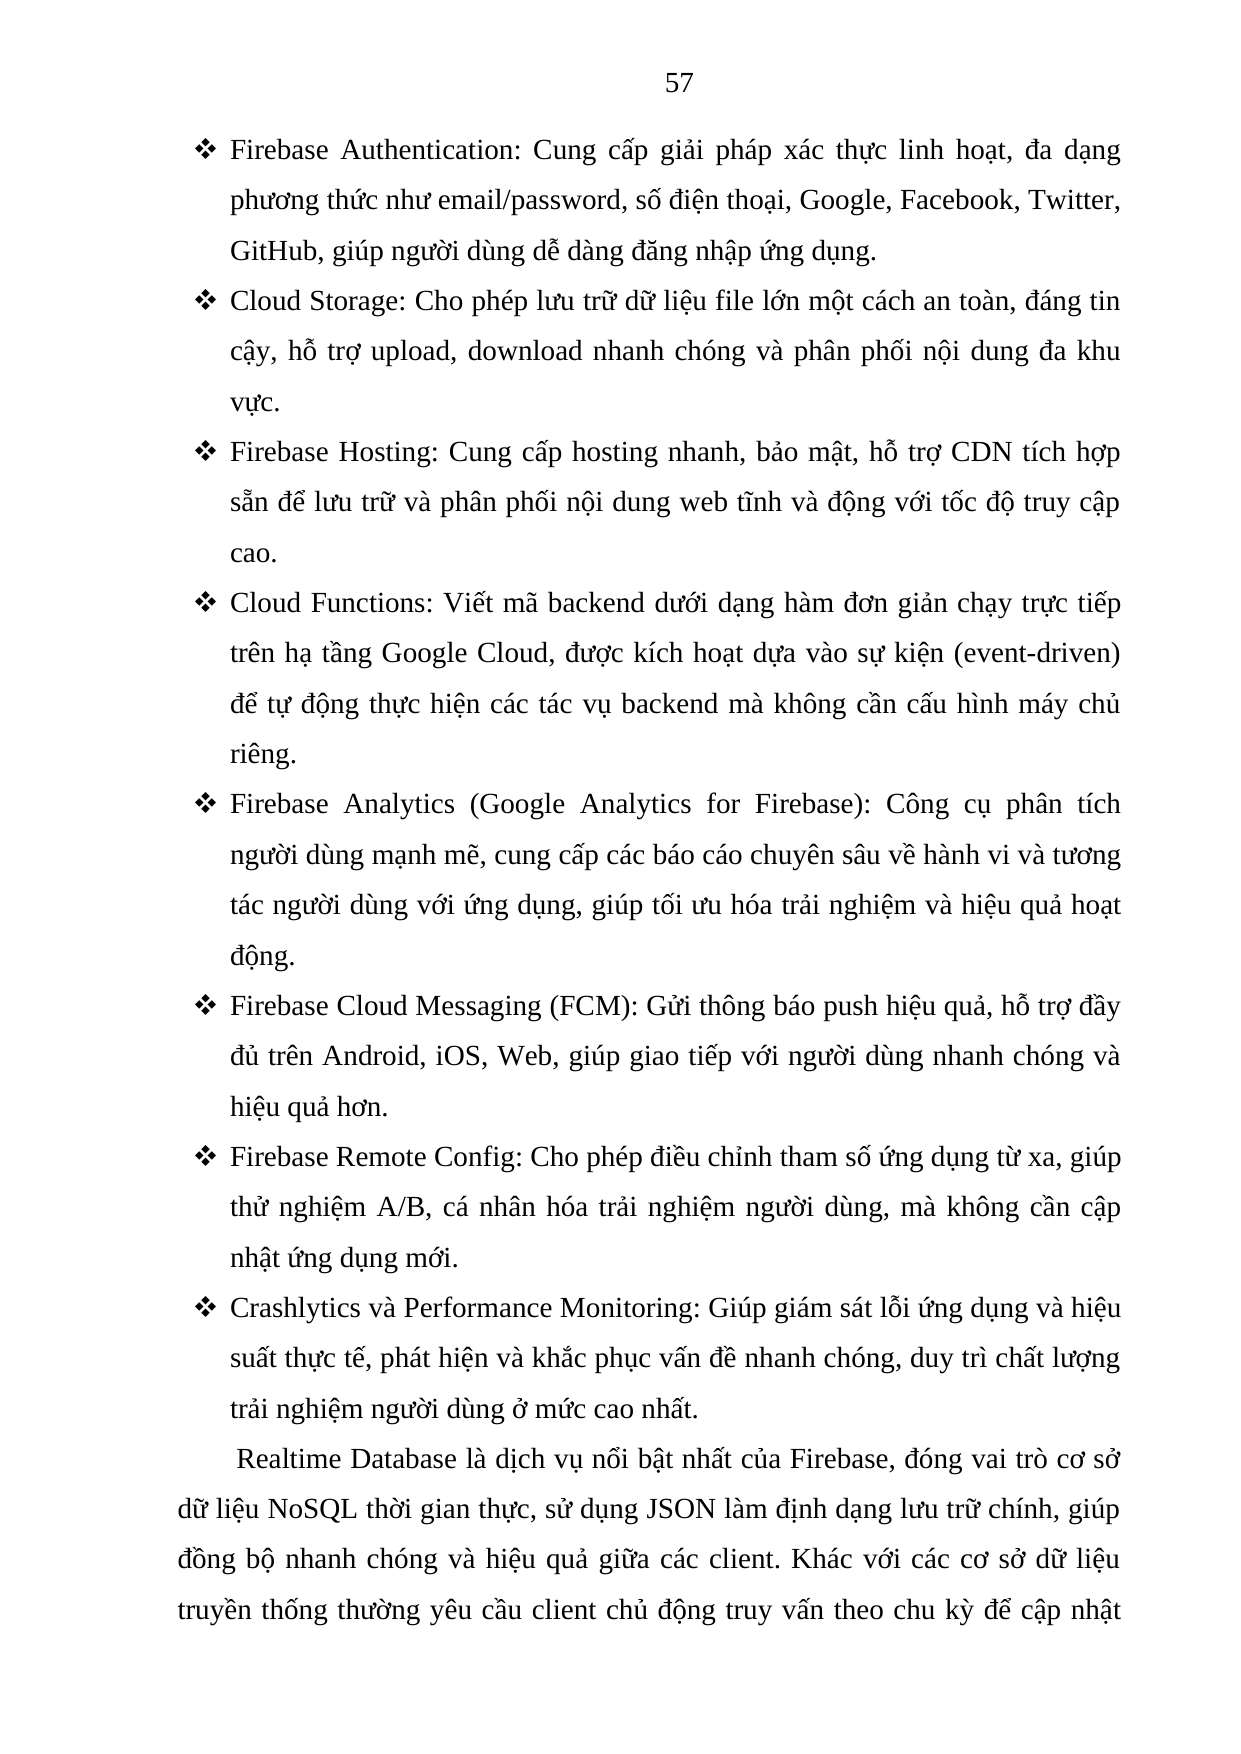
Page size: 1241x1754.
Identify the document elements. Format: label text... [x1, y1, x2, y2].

list Firebase Analytics (Google Analytics for Firebase): Công cụ phân tích người dùng mạnh mẽ, cung cấp các báo cáo chuyên sâu về hành vi và tương tác người dùng với ứng dụng, giúp tối ưu hóa trải nghiệm và hiệu quả hoạt động. [192, 787, 1122, 971]
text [177, 1441, 1122, 1626]
list Firebase Hosting: Cung cấp hosting nhanh, bảo mật, hỗ trợ CDN tích hợp sẵn để lưu trữ và phân phối nội dung web tĩnh và động với tốc độ truy cập cao. [192, 434, 1122, 568]
list Cloud Functions: Viết mã backend dưới dạng hàm đơn giản chạy trực tiếp trên hạ tầng Google Cloud, được kích hoạt dựa vào sự kiện (event-driven) để tự động thực hiện các tác vụ backend mà không cần cấu hình máy chủ riêng. [192, 585, 1122, 770]
list Firebase Authentication: Cung cấp giải pháp xác thực linh hoạt, đa dạng phương thức như email/password, số điện thoại, Google, Facebook, Twitter, GitHub, giúp người dùng dễ dàng đăng nhập ứng dụng. [192, 132, 1122, 266]
list Crashlytics và Performance Monitoring: Giúp giám sát lỗi ứng dụng và hiệu suất thực tế, phát hiện và khắc phục vấn đề nhanh chóng, duy trì chất lượng trải nghiệm người dùng ở mức cao nhất. [192, 1290, 1122, 1424]
list Cloud Storage: Cho phép lưu trữ dữ liệu file lớn một cách an toàn, đáng tin cậy, hỗ trợ upload, download nhanh chóng và phân phối nội dung đa khu vực. [192, 283, 1122, 417]
list Firebase Remote Config: Cho phép điều chỉnh tham số ứng dụng từ xa, giúp thử nghiệm A/B, cá nhân hóa trải nghiệm người dùng, mà không cần cập nhật ứng dụng mới. [192, 1139, 1122, 1273]
list Firebase Cloud Messaging (FCM): Gửi thông báo push hiệu quả, hỗ trợ đầy đủ trên Android, iOS, Web, giúp giao tiếp với người dùng nhanh chóng và hiệu quả hơn. [192, 988, 1122, 1122]
